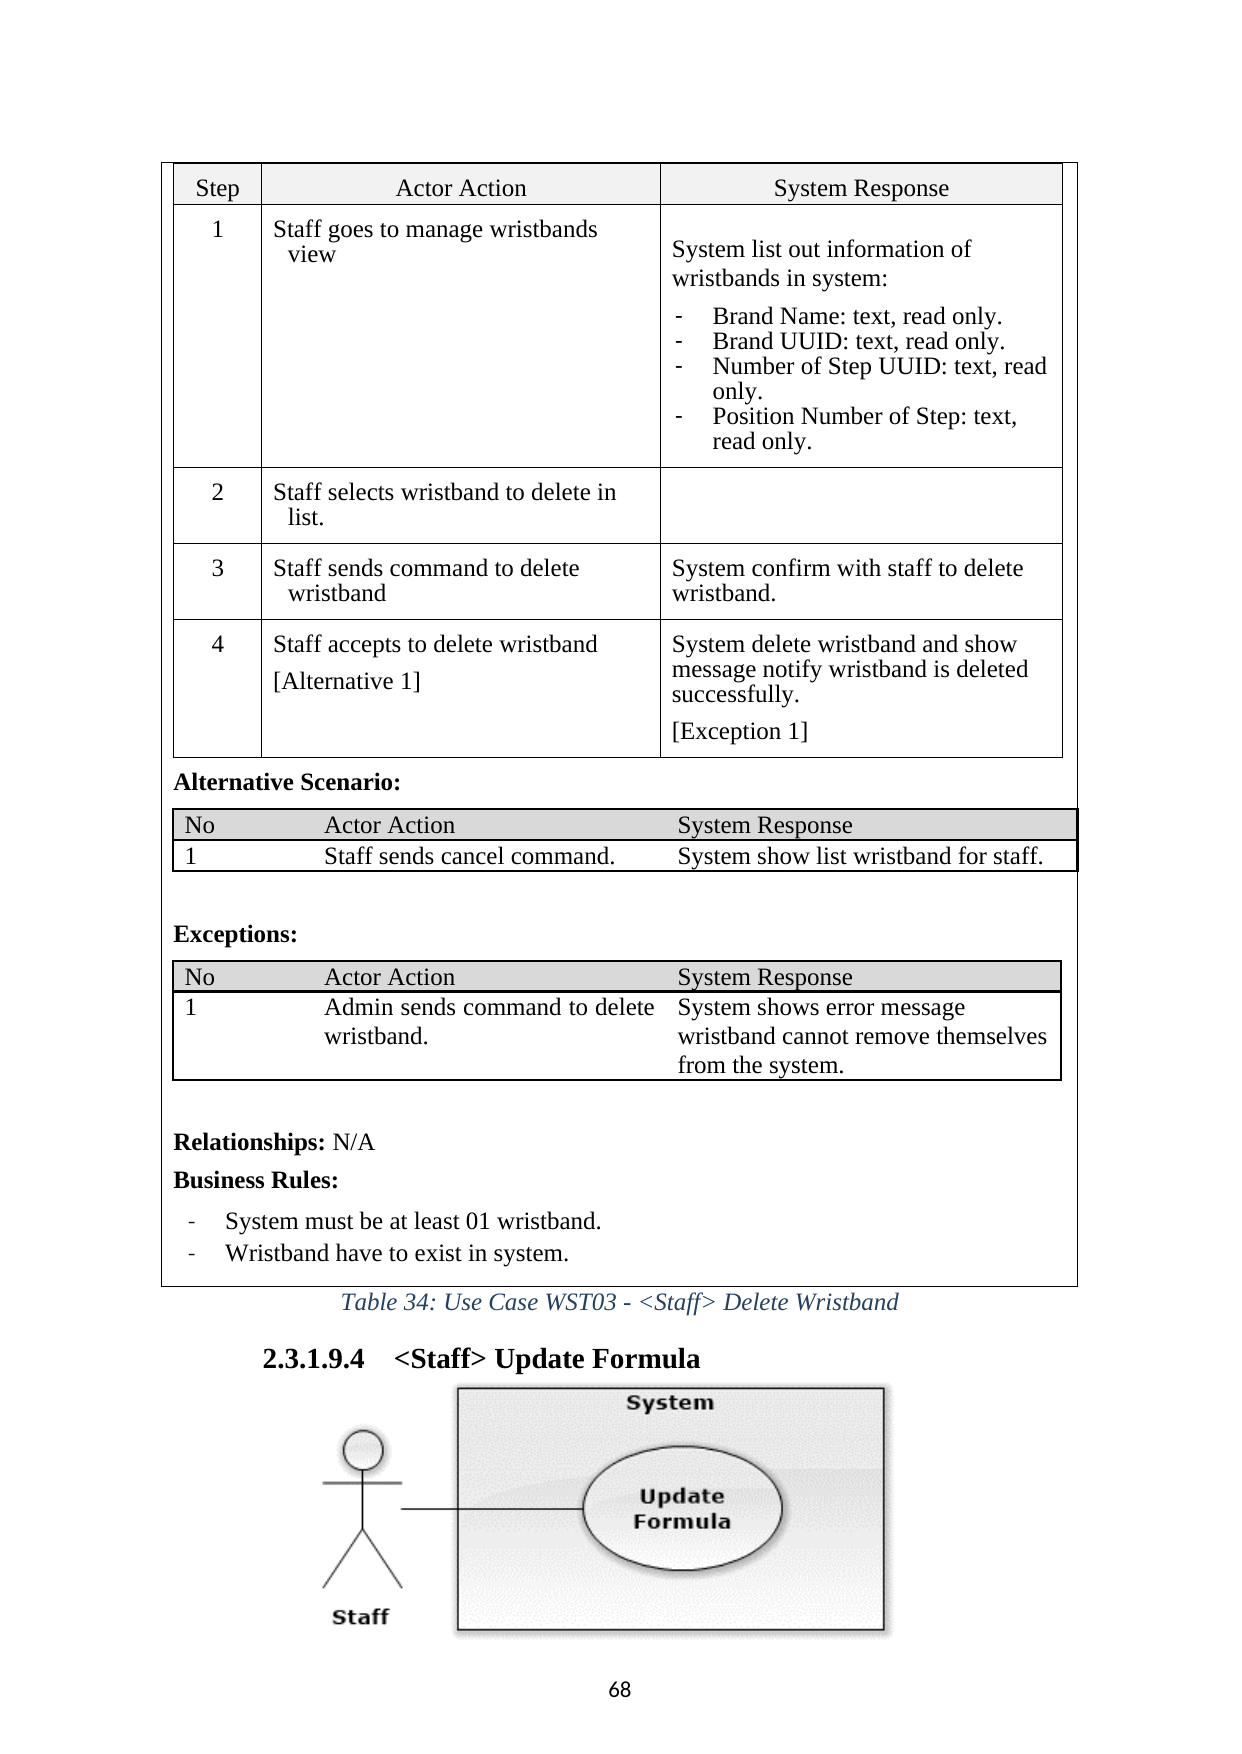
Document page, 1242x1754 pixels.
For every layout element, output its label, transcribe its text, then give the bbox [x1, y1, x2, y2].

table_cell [162, 163, 1077, 1286]
subtitle <Staff> Update Formula [214, 1341, 1146, 1374]
text Table 34: Use Case WST03 - <Staff> Delete Wristband [94, 1287, 1146, 1316]
picture [315, 1380, 924, 1670]
